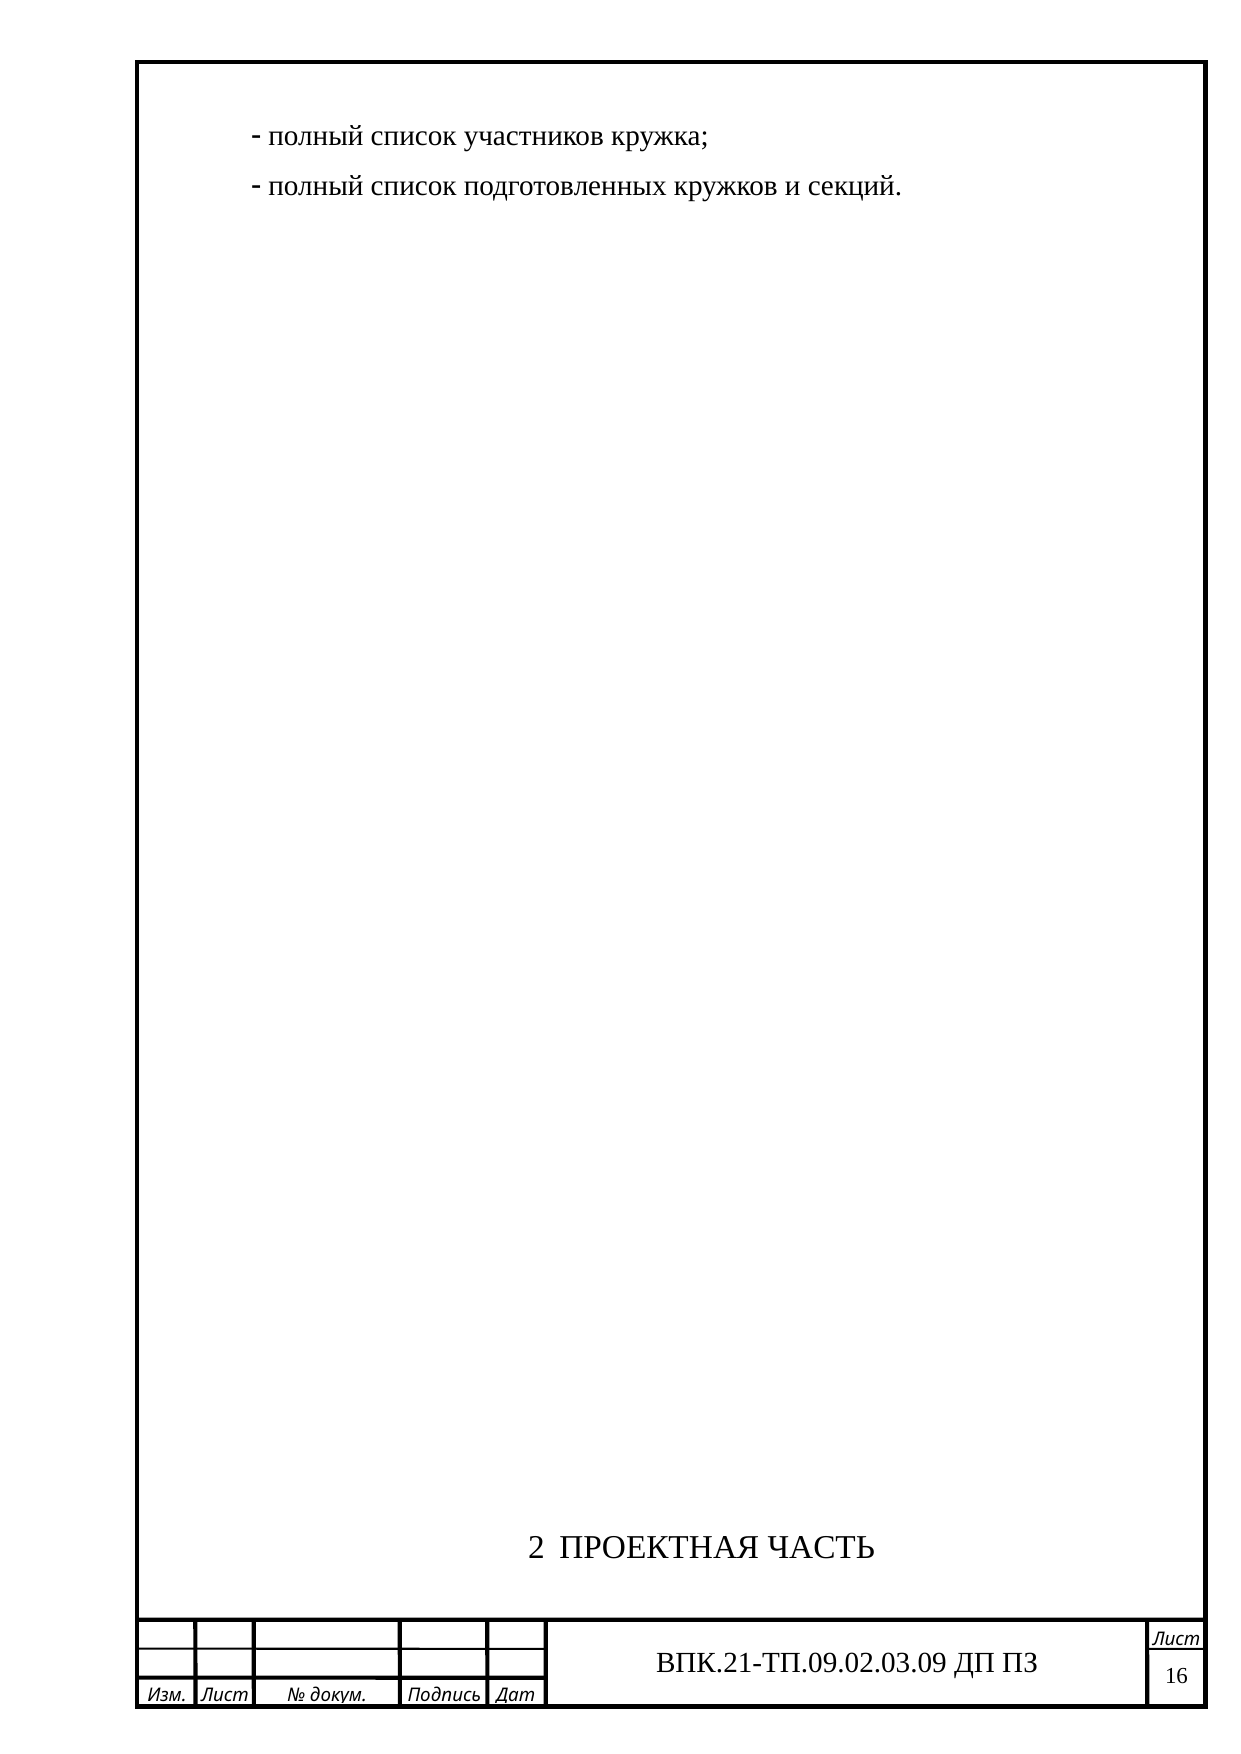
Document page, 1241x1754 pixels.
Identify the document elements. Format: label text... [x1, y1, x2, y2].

text полный список участников кружка; [177, 118, 1152, 152]
text полный список подготовленных кружков и секций. [177, 168, 1152, 202]
text 2 ПРОЕКТНАЯ ЧАСТЬ [177, 1527, 1152, 1565]
